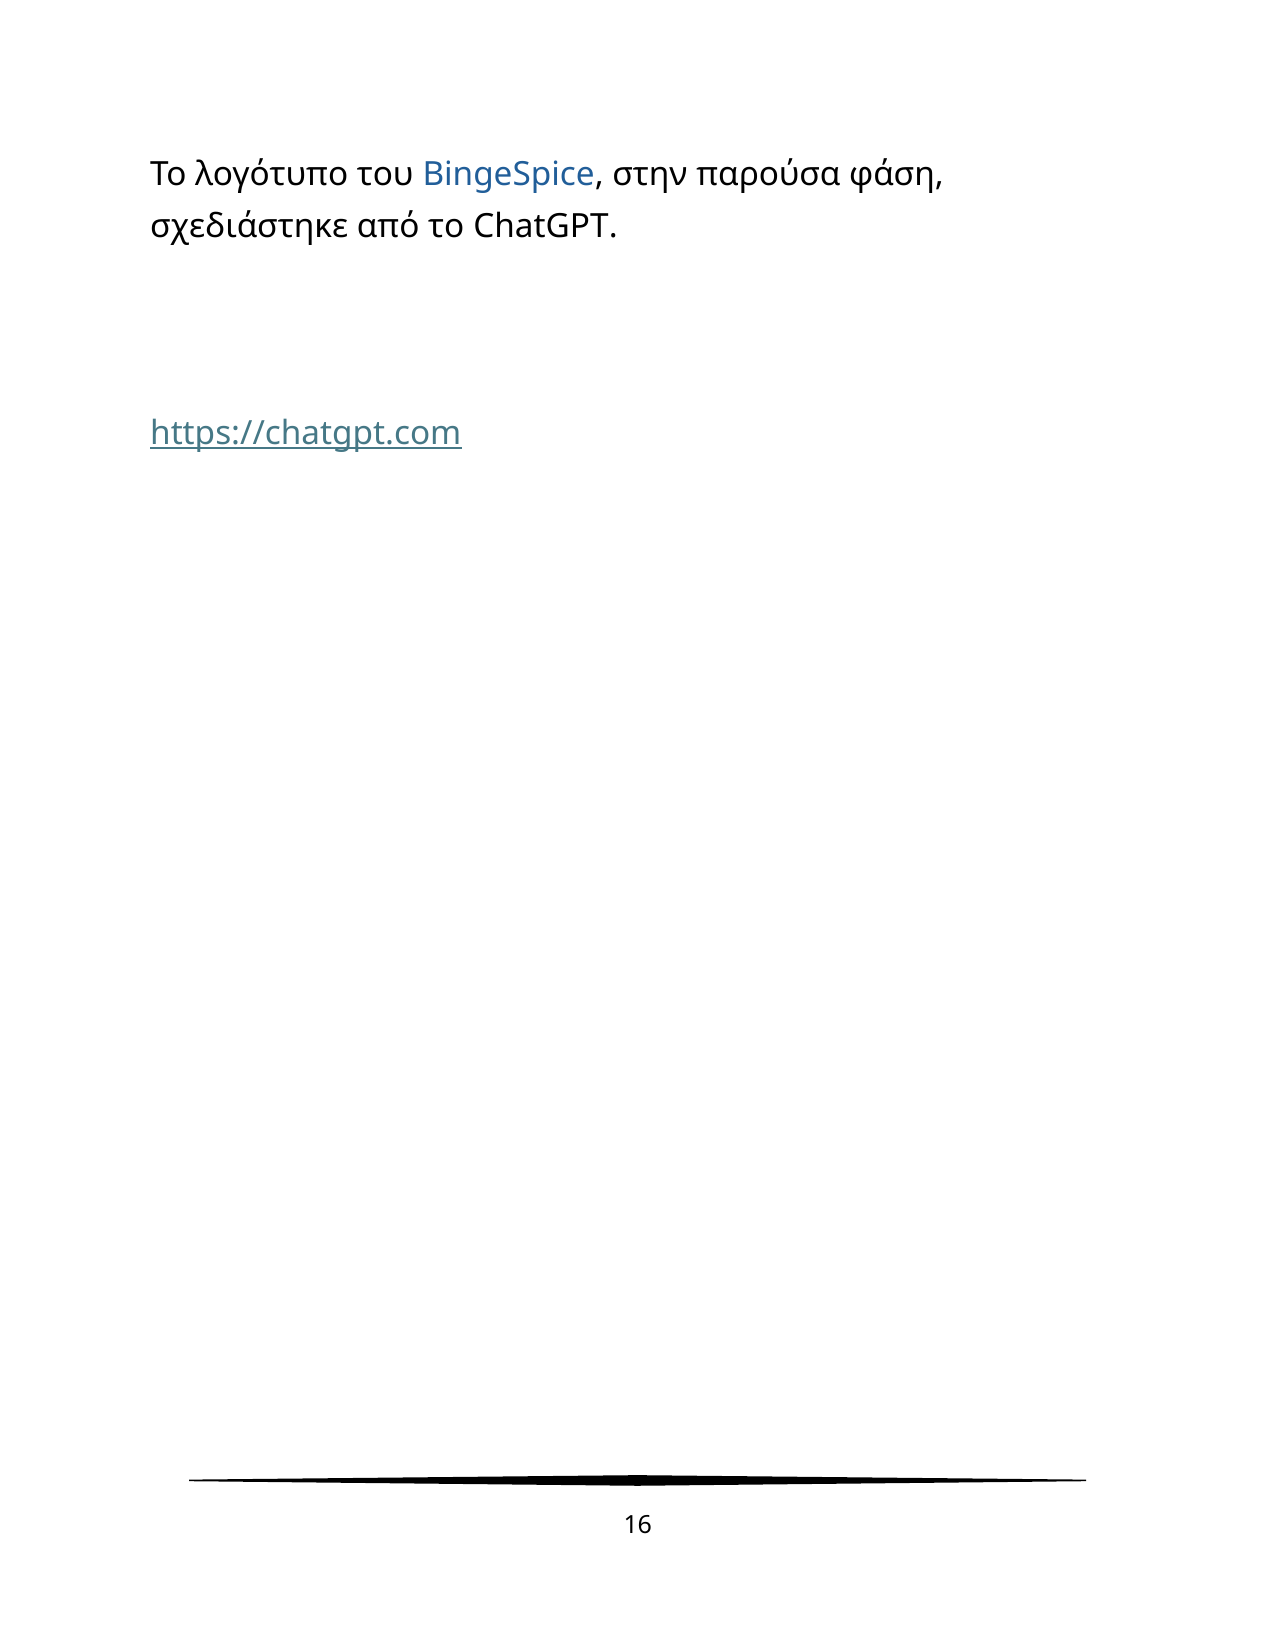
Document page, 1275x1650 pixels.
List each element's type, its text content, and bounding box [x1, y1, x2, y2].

text Το λογότυπο του BingeSpice, στην παρούσα φάση, σχεδιάστηκε από το ChatGPT. [150, 150, 1125, 248]
text https://chatgpt.com [150, 409, 1125, 454]
